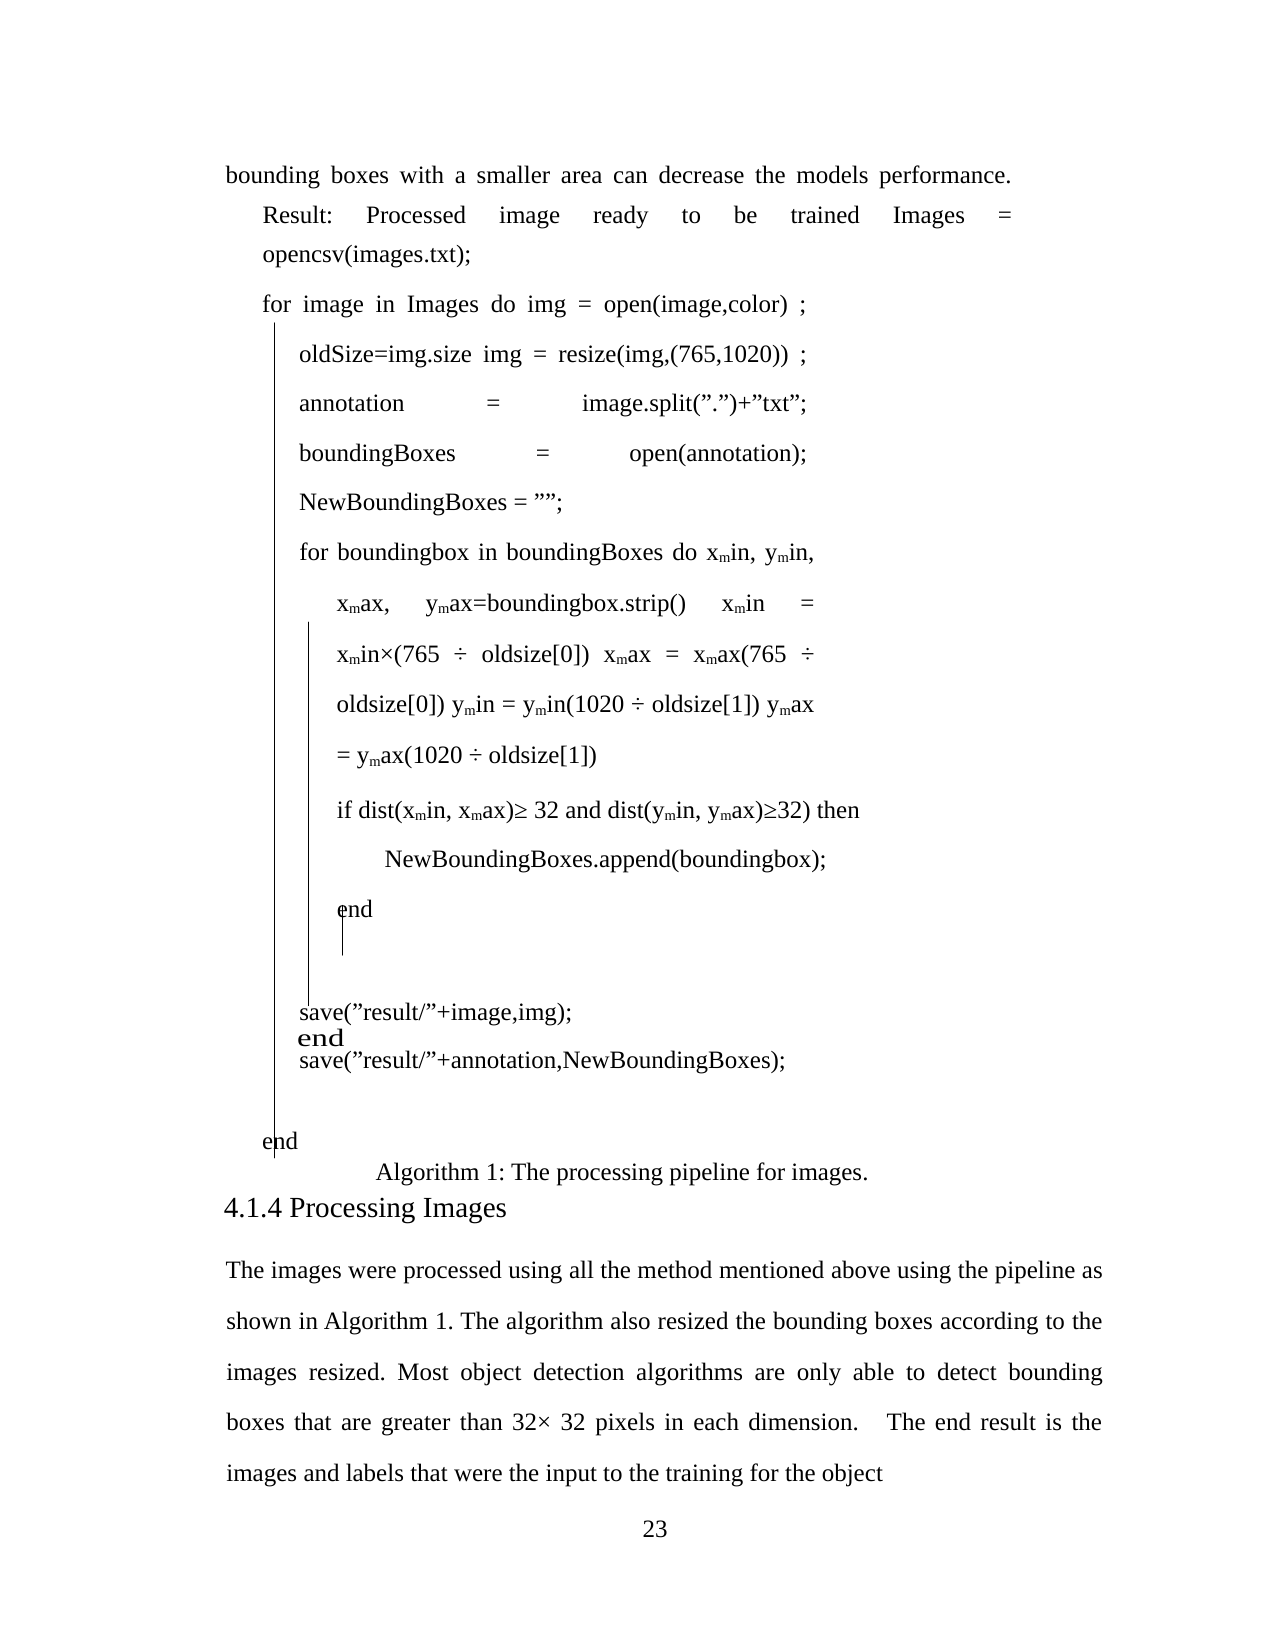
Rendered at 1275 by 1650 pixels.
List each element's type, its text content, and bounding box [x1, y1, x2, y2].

text for image in Images do img = open(image,color) ; oldSize=img.size img = resize(img,(765,1020)) ; annotation = image.split(”.”)+”txt”; boundingBoxes = open(annotation); NewBoundingBoxes = ””; [262, 289, 807, 516]
text bounding boxes with a smaller area can decrease the models performance. Result: Processed image ready to be trained Images = opencsv(images.txt); [225, 160, 1013, 268]
text end [262, 1126, 1111, 1154]
text The images were processed using all the method mentioned above using the pipeline as shown in Algorithm 1. The algorithm also resized the bounding boxes according to the images resized. Most object detection algorithms are only able to detect bounding boxes that are greater than 32× 32 pixels in each dimension. The end result is the images and labels that were the input to the training for the object [225, 1255, 1103, 1487]
text Algorithm 1: The processing pipeline for images. [375, 1157, 1103, 1186]
text save(”result/”+image,img); [299, 997, 1103, 1026]
text end [337, 894, 1111, 923]
text for boundingbox in boundingBoxes do xmin, ymin, xmax, ymax=boundingbox.strip() xmin = xmin×(765 ÷ oldsize[0]) xmax = xmax(765 ÷ oldsize[0]) ymin = ymin(1020 ÷ oldsize[1]) ymax = ymax(1020 ÷ oldsize[1]) [299, 537, 814, 769]
text save(”result/”+annotation,NewBoundingBoxes); [299, 1045, 1103, 1074]
subtitle 4.1.4 Processing Images [223, 1190, 1111, 1223]
text NewBoundingBoxes.append(boundingbox); [217, 844, 993, 873]
text if dist(xmin, xmax)≥ 32 and dist(ymin, ymax)≥32) then [337, 795, 1111, 824]
